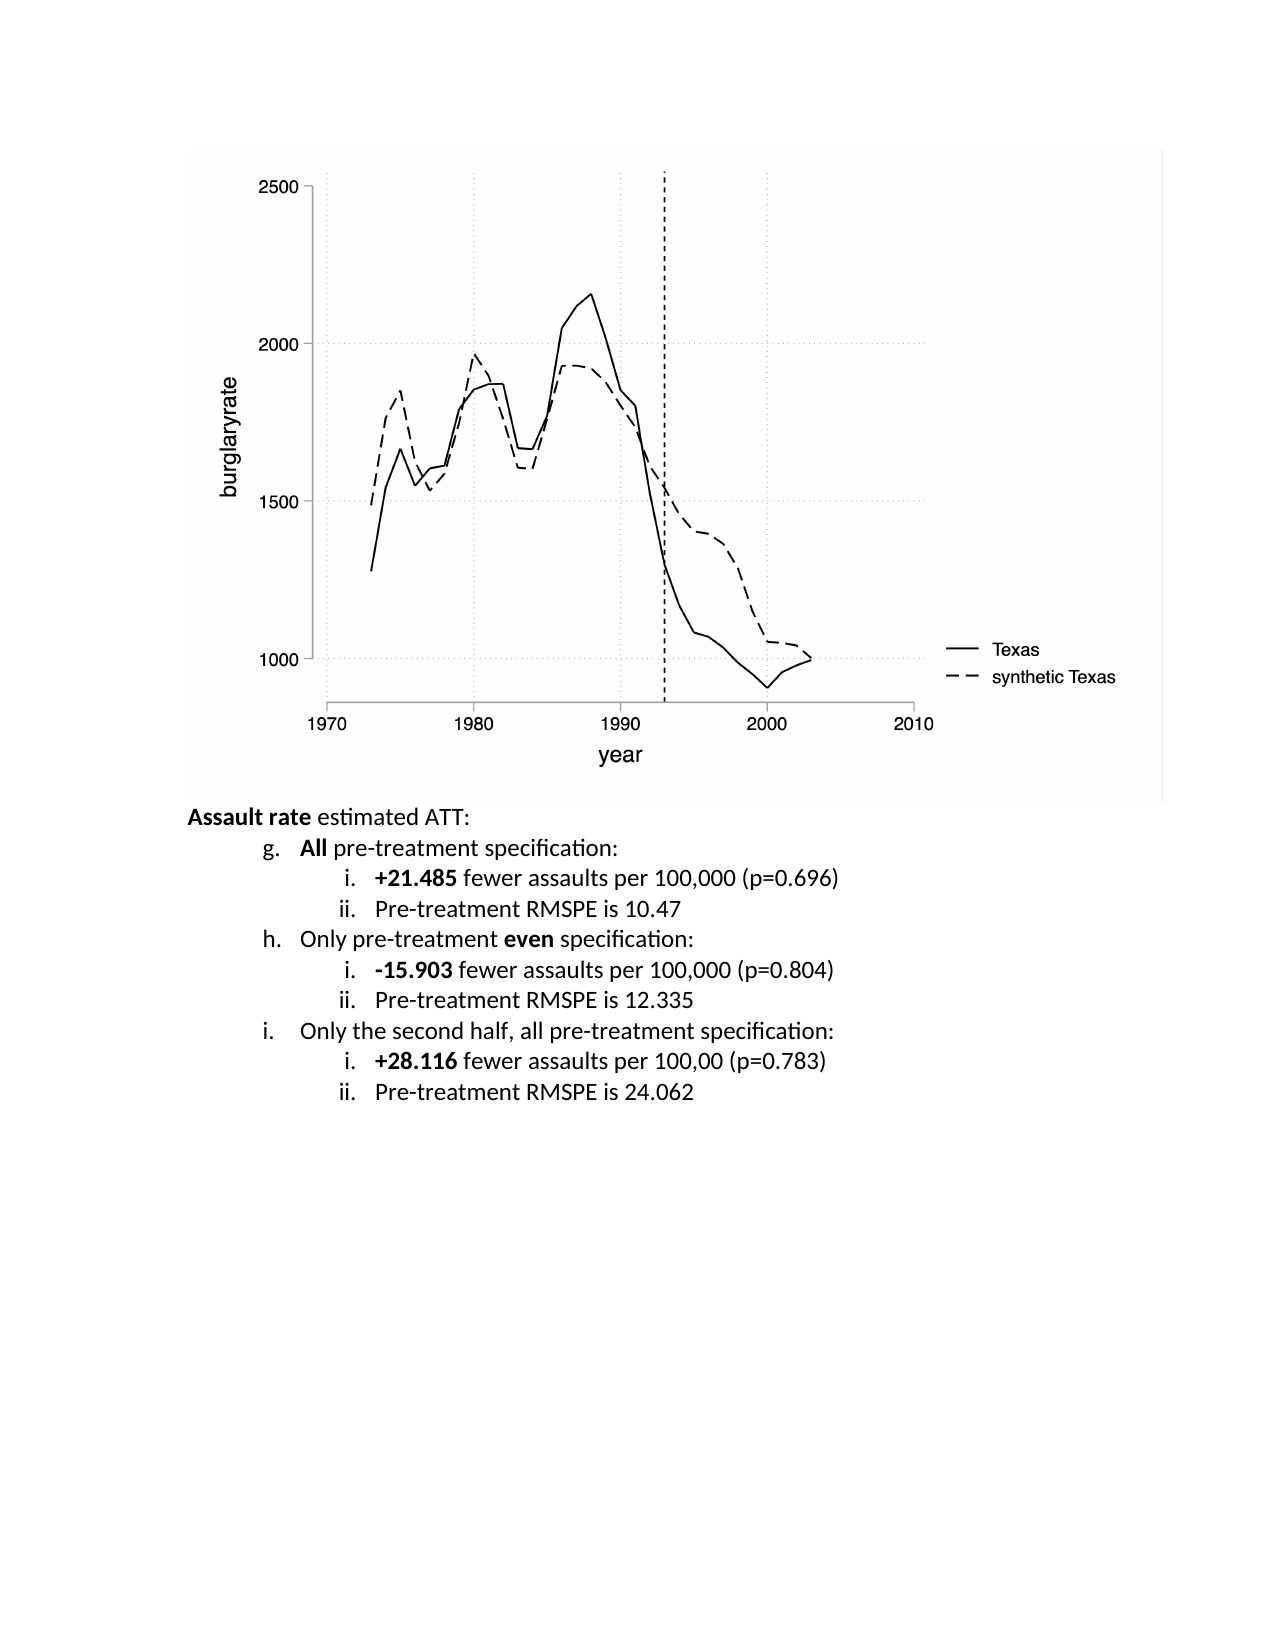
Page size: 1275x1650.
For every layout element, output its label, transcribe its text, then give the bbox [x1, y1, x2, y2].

list Pre-treatment RMSPE is 12.335 [356, 984, 1125, 1015]
list -15.903 fewer assaults per 100,000 (p=0.804) [356, 954, 1125, 984]
list +28.116 fewer assaults per 100,00 (p=0.783) [356, 1045, 1125, 1076]
list Only pre-treatment even specification: [262, 923, 1125, 954]
list +21.485 fewer assaults per 100,000 (p=0.696) [356, 862, 1125, 893]
list Pre-treatment RMSPE is 10.47 [356, 893, 1125, 923]
text Assault rate estimated ATT: [187, 802, 1125, 832]
picture [187, 150, 1163, 802]
list Pre-treatment RMSPE is 24.062 [356, 1076, 1125, 1106]
list All pre-treatment specification: [262, 832, 1125, 862]
list Only the second half, all pre-treatment specification: [262, 1015, 1125, 1045]
